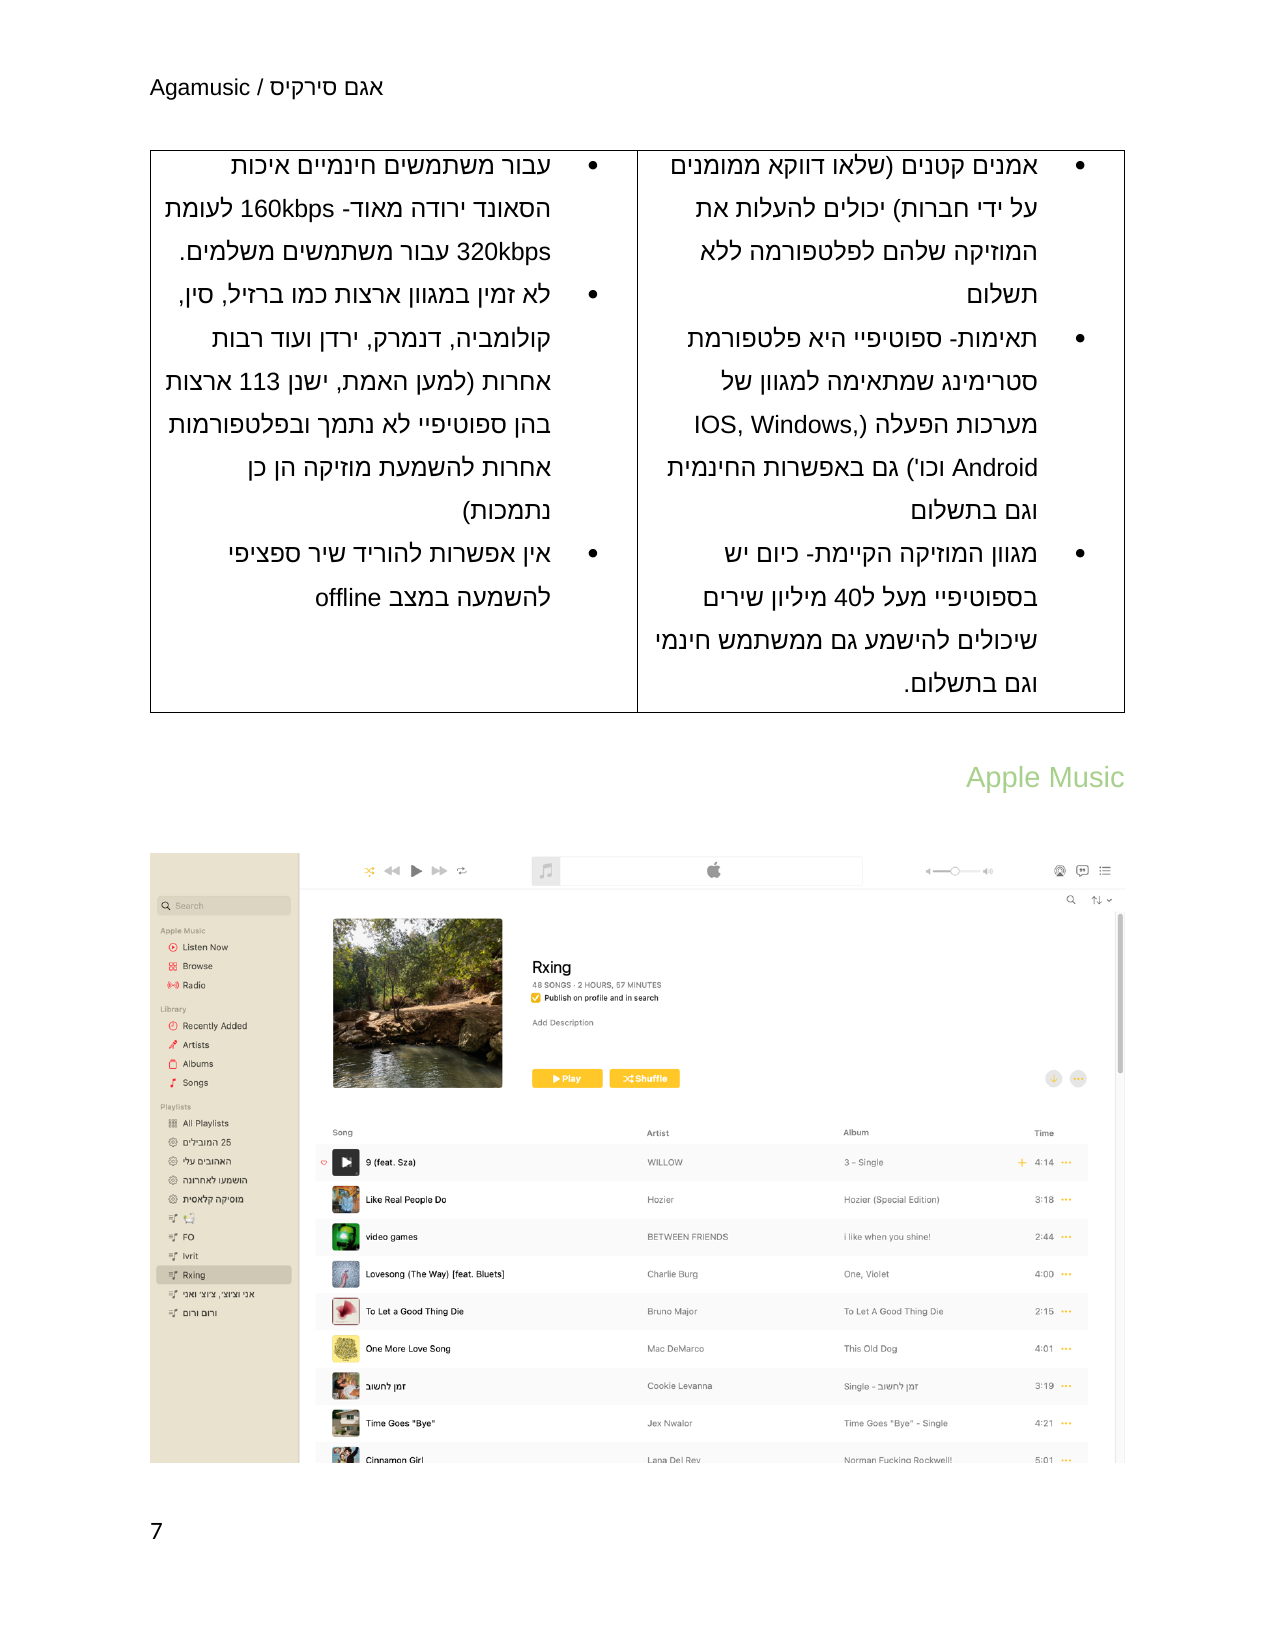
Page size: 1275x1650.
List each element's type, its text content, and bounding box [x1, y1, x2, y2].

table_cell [151, 151, 637, 712]
subtitle Apple Music [150, 760, 1125, 794]
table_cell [638, 151, 1124, 712]
picture [150, 853, 1125, 1463]
